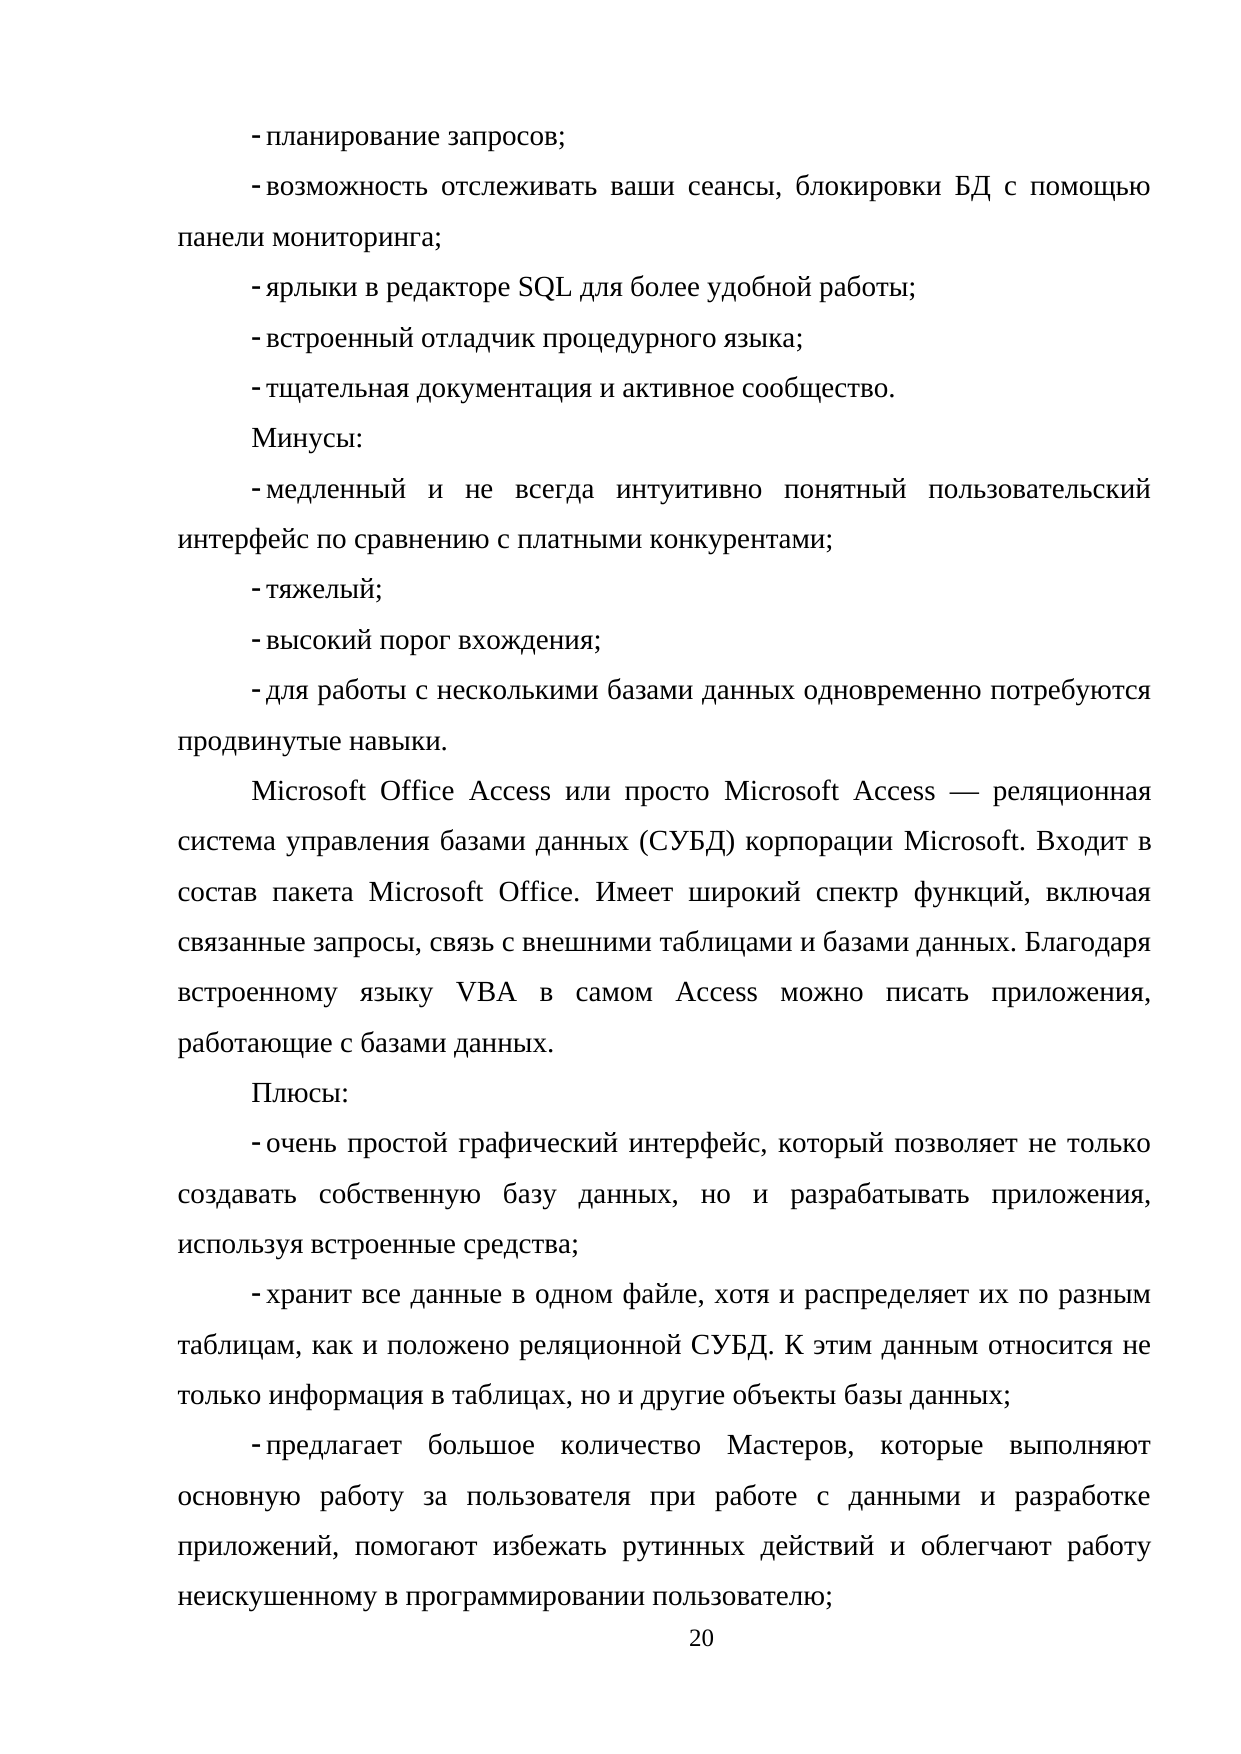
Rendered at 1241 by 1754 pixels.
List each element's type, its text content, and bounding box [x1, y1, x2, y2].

list планирование запросов; [177, 118, 1152, 152]
list для работы с несколькими базами данных одновременно потребуются продвинутые навыки. [177, 672, 1152, 756]
text Минусы: [177, 421, 1152, 454]
text Плюсы: [177, 1075, 1152, 1108]
list ярлыки в редакторе SQL для более удобной работы; [177, 269, 1152, 303]
text Microsoft Office Access или просто Microsoft Access — реляционная система управления базами данных (СУБД) корпорации Microsoft. Входит в состав пакета Microsoft Office. Имеет широкий спектр функций, включая связанные запросы, связь с внешними таблицами и базами данных. Благодаря встроенному языку VBA в самом Access можно писать приложения, работающие с базами данных. [177, 773, 1152, 1058]
list хранит все данные в одном файле, хотя и распределяет их по разным таблицам, как и положено реляционной СУБД. К этим данным относится не только информация в таблицах, но и другие объекты базы данных; [177, 1276, 1152, 1411]
list встроенный отладчик процедурного языка; [177, 320, 1152, 353]
list тщательная документация и активное сообщество. [177, 370, 1152, 404]
list возможность отслеживать ваши сеансы, блокировки БД с помощью панели мониторинга; [177, 168, 1152, 252]
list высокий порог вхождения; [177, 622, 1152, 656]
list очень простой графический интерфейс, который позволяет не только создавать собственную базу данных, но и разрабатывать приложения, используя встроенные средства; [177, 1125, 1152, 1259]
list предлагает большое количество Мастеров, которые выполняют основную работу за пользователя при работе с данными и разработке приложений, помогают избежать рутинных действий и облегчают работу неискушенному в программировании пользователю; [177, 1427, 1152, 1612]
list тяжелый; [177, 572, 1152, 605]
list медленный и не всегда интуитивно понятный пользовательский интерфейс по сравнению с платными конкурентами; [177, 471, 1152, 555]
